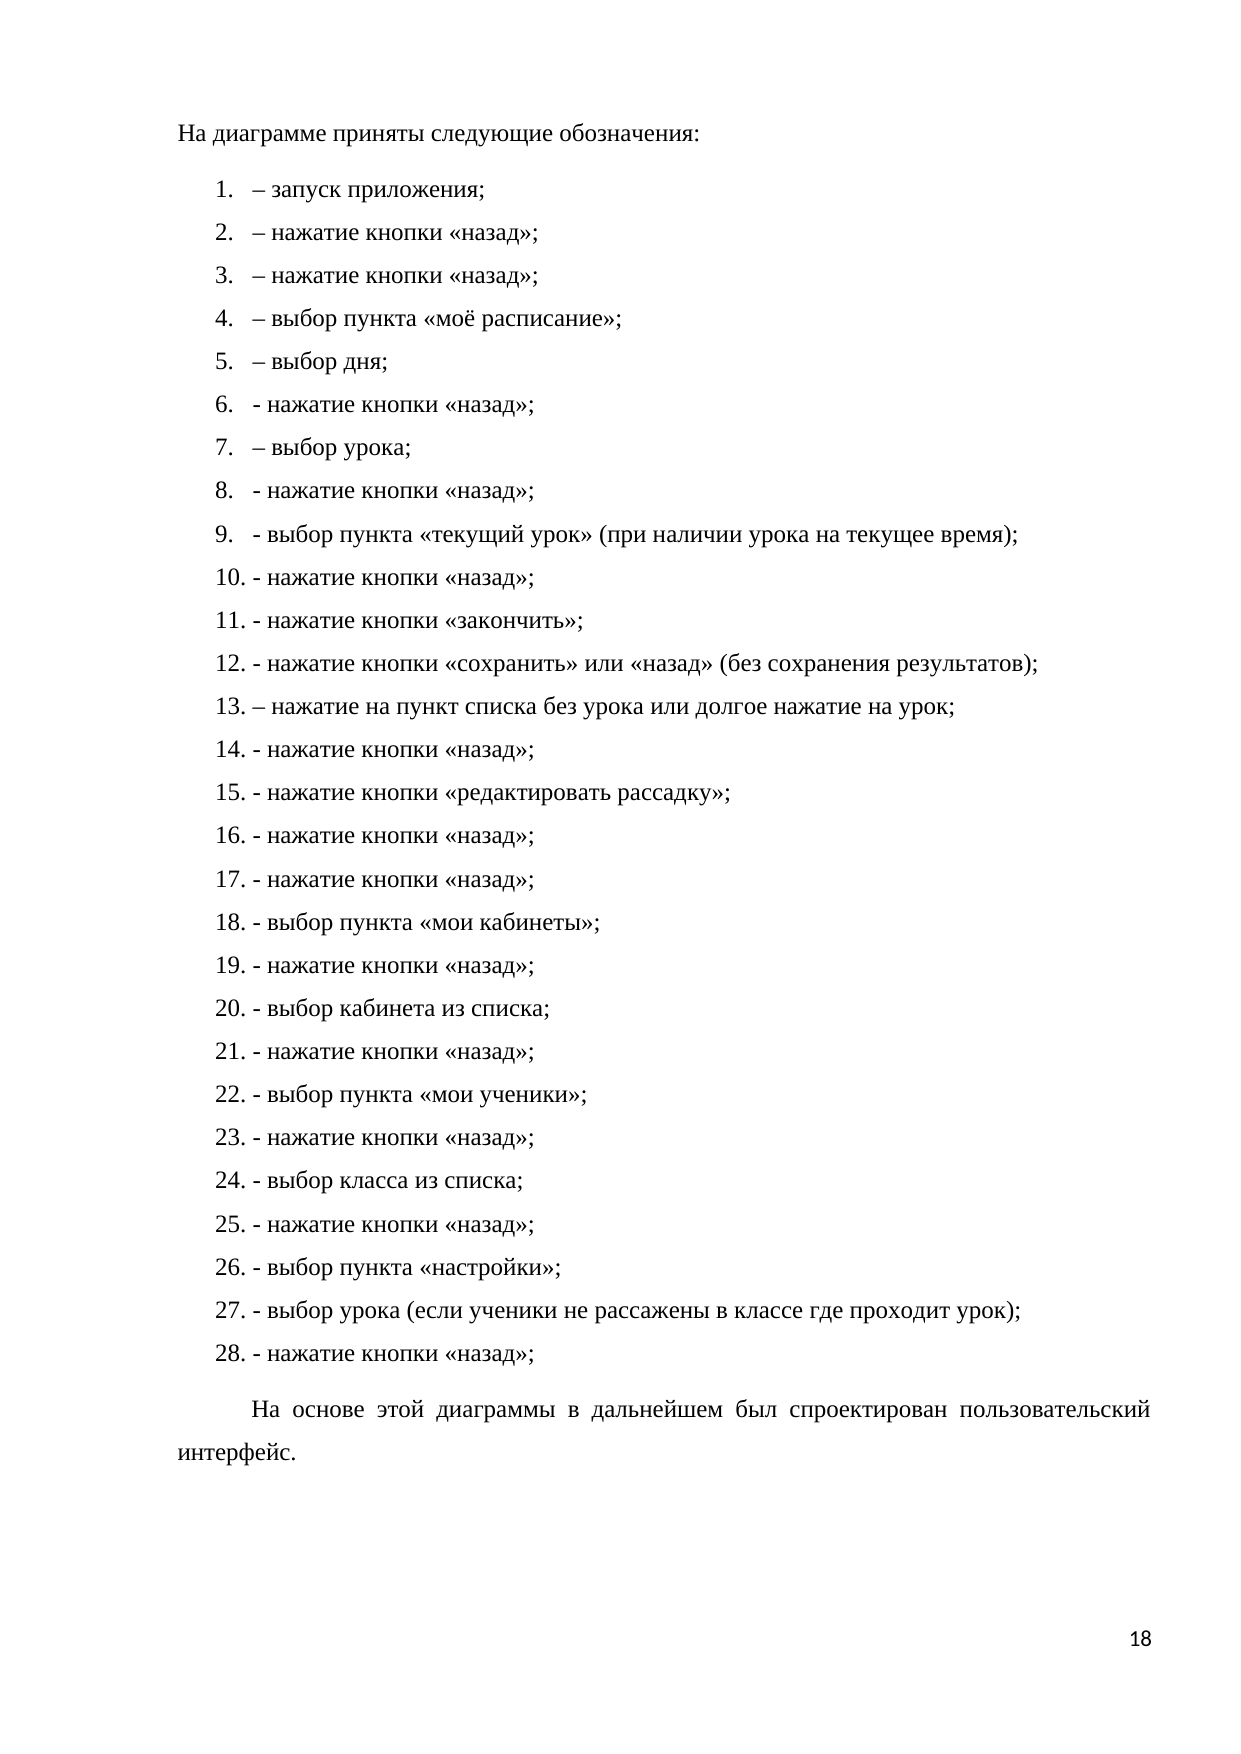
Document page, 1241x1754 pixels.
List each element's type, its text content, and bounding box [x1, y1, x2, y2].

list - нажатие кнопки «назад»; [215, 821, 1152, 849]
list - нажатие кнопки «редактировать рассадку»; [215, 777, 1152, 806]
list – нажатие кнопки «назад»; [215, 217, 1152, 246]
list – выбор дня; [215, 346, 1152, 375]
list - выбор пункта «мои ученики»; [215, 1079, 1152, 1108]
list - выбор урока (если ученики не рассажены в классе где проходит урок); [215, 1295, 1152, 1324]
list - нажатие кнопки «назад»; [215, 1338, 1152, 1367]
list - нажатие кнопки «назад»; [215, 562, 1152, 591]
list - нажатие кнопки «назад»; [215, 864, 1152, 892]
list - выбор пункта «мои кабинеты»; [215, 907, 1152, 936]
list - нажатие кнопки «назад»; [215, 734, 1152, 763]
list - выбор кабинета из списка; [215, 993, 1152, 1022]
text На основе этой диаграммы в дальнейшем был спроектирован пользовательский интерфейс. [177, 1394, 1152, 1466]
list - выбор пункта «текущий урок» (при наличии урока на текущее время); [215, 519, 1152, 547]
list - нажатие кнопки «назад»; [215, 1209, 1152, 1237]
list - нажатие кнопки «назад»; [215, 1036, 1152, 1065]
list - выбор класса из списка; [215, 1166, 1152, 1194]
list – выбор пункта «моё расписание»; [215, 303, 1152, 332]
list – нажатие кнопки «назад»; [215, 260, 1152, 289]
list - нажатие кнопки «закончить»; [215, 605, 1152, 634]
list – выбор урока; [215, 432, 1152, 461]
list - нажатие кнопки «назад»; [215, 950, 1152, 979]
list - нажатие кнопки «назад»; [215, 389, 1152, 418]
list - выбор пункта «настройки»; [215, 1252, 1152, 1281]
list – нажатие на пункт списка без урока или долгое нажатие на урок; [215, 691, 1152, 720]
text На диаграмме приняты следующие обозначения: [177, 118, 1152, 147]
list – запуск приложения; [215, 174, 1152, 202]
list - нажатие кнопки «назад»; [215, 1122, 1152, 1151]
list - нажатие кнопки «назад»; [215, 476, 1152, 504]
list - нажатие кнопки «сохранить» или «назад» (без сохранения результатов); [215, 648, 1152, 677]
